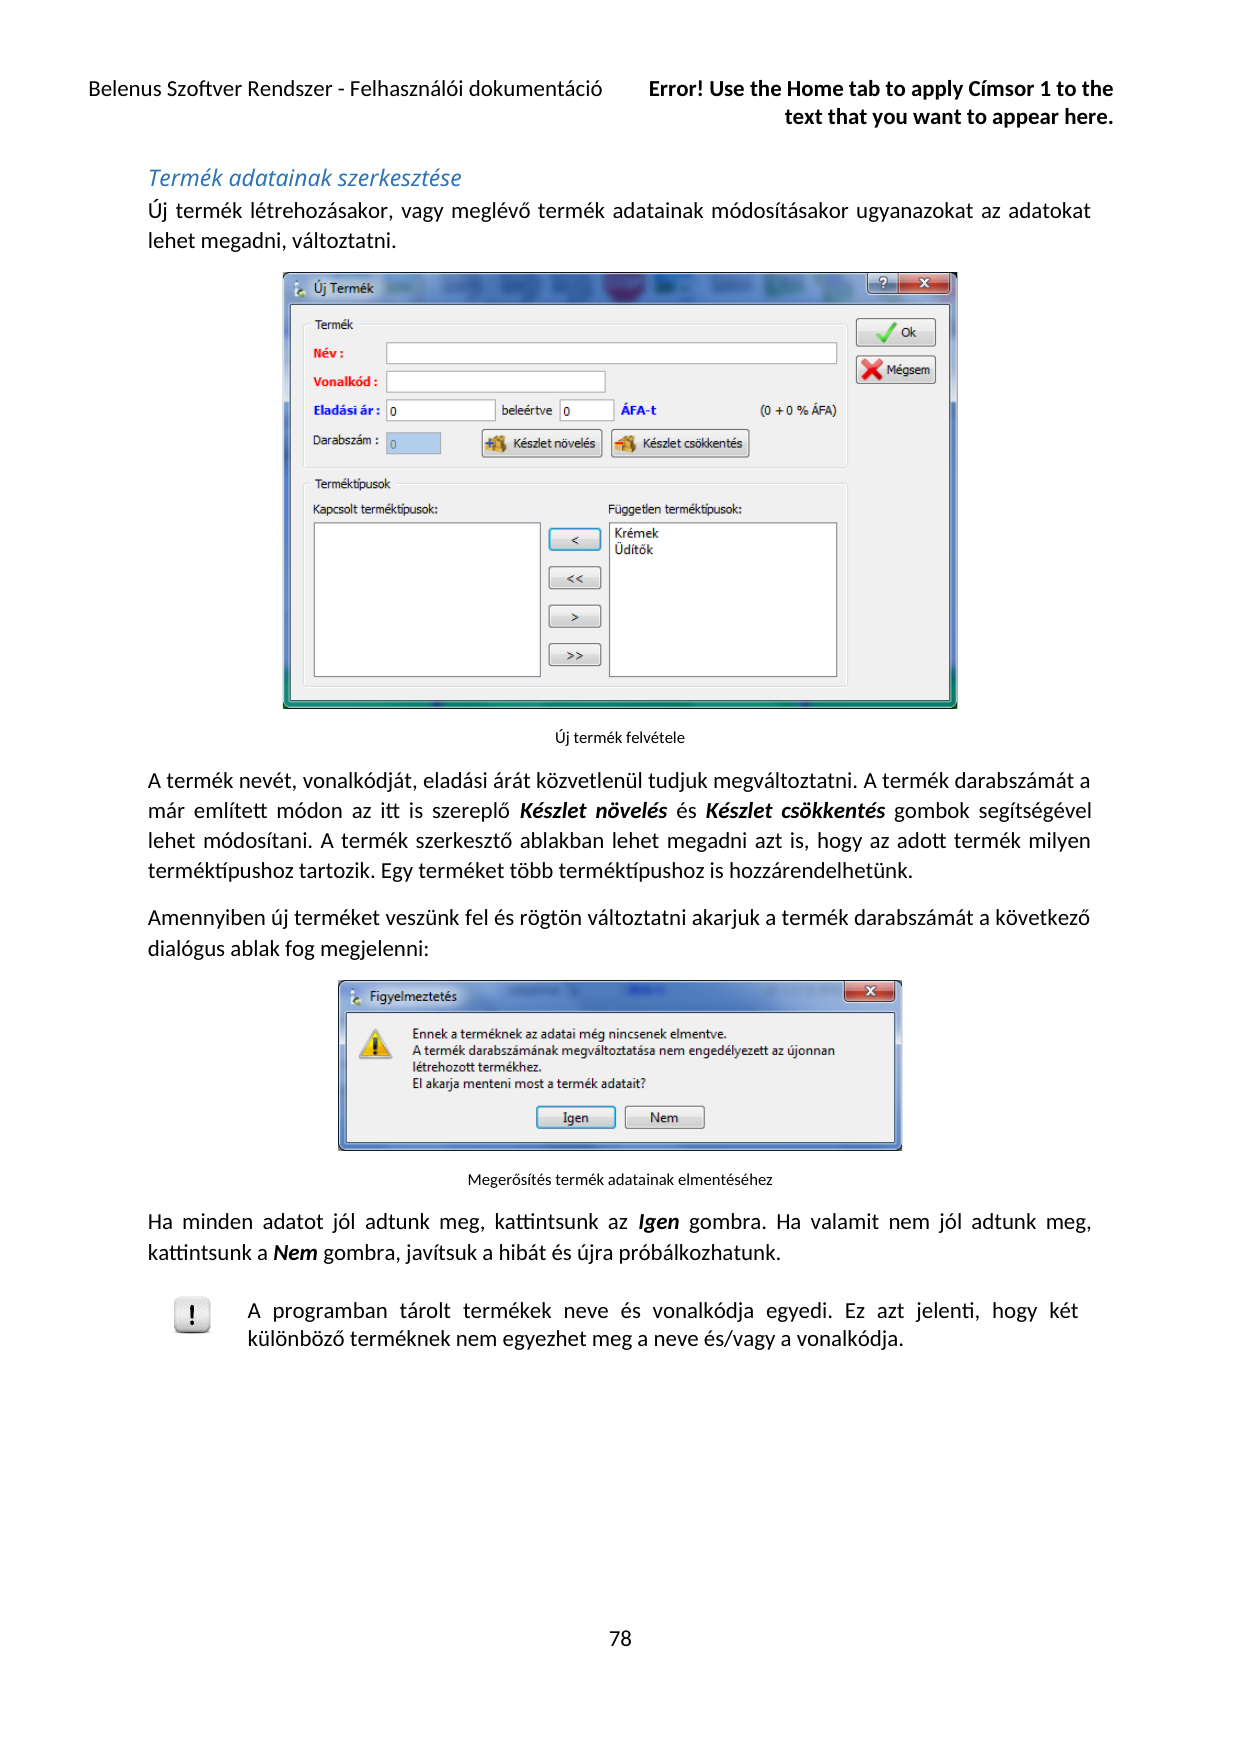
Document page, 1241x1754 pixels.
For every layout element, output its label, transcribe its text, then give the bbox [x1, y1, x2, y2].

text Ha minden adatot jól adtunk meg, kattintsunk az Igen gombra. Ha valamit nem jól adtunk meg, kattintsunk a Nem gombra, javítsuk a hibát és újra próbálkozhatunk. [148, 1207, 1093, 1266]
subtitle Termék adatainak szerkesztése [148, 162, 1093, 193]
picture [173, 1296, 211, 1334]
table_header A programban tárolt termékek neve és vonalkódja egyedi. Ez azt jelenti, hogy két különböző terméknek nem egyezhet meg a neve és/vagy a vonalkódja. [236, 1285, 1092, 1364]
text Új termék létrehozásakor, vagy meglévő termék adatainak módosításakor ugyanazokat az adatokat lehet megadni, változtatni. [148, 196, 1093, 254]
text Amennyiben új terméket veszünk fel és rögtön változtatni akarjuk a termék darabszámát a következő dialógus ablak fog megjelenni: [148, 903, 1093, 962]
text Új termék felvétele [148, 727, 1093, 748]
table_header [148, 1285, 236, 1364]
picture [282, 272, 958, 709]
text A termék nevét, vonalkódját, eladási árát közvetlenül tudjuk megváltoztatni. A termék darabszámát a már említett módon az itt is szereplő Készlet növelés és Készlet csökkentés gombok segítségével lehet módosítani. A termék szerkesztő ablakban lehet megadni azt is, hogy az adott termék milyen terméktípushoz tartozik. Egy terméket több terméktípushoz is hozzárendelhetünk. [148, 766, 1093, 885]
picture [338, 980, 903, 1151]
text Megerősítés termék adatainak elmentéséhez [148, 1169, 1093, 1189]
